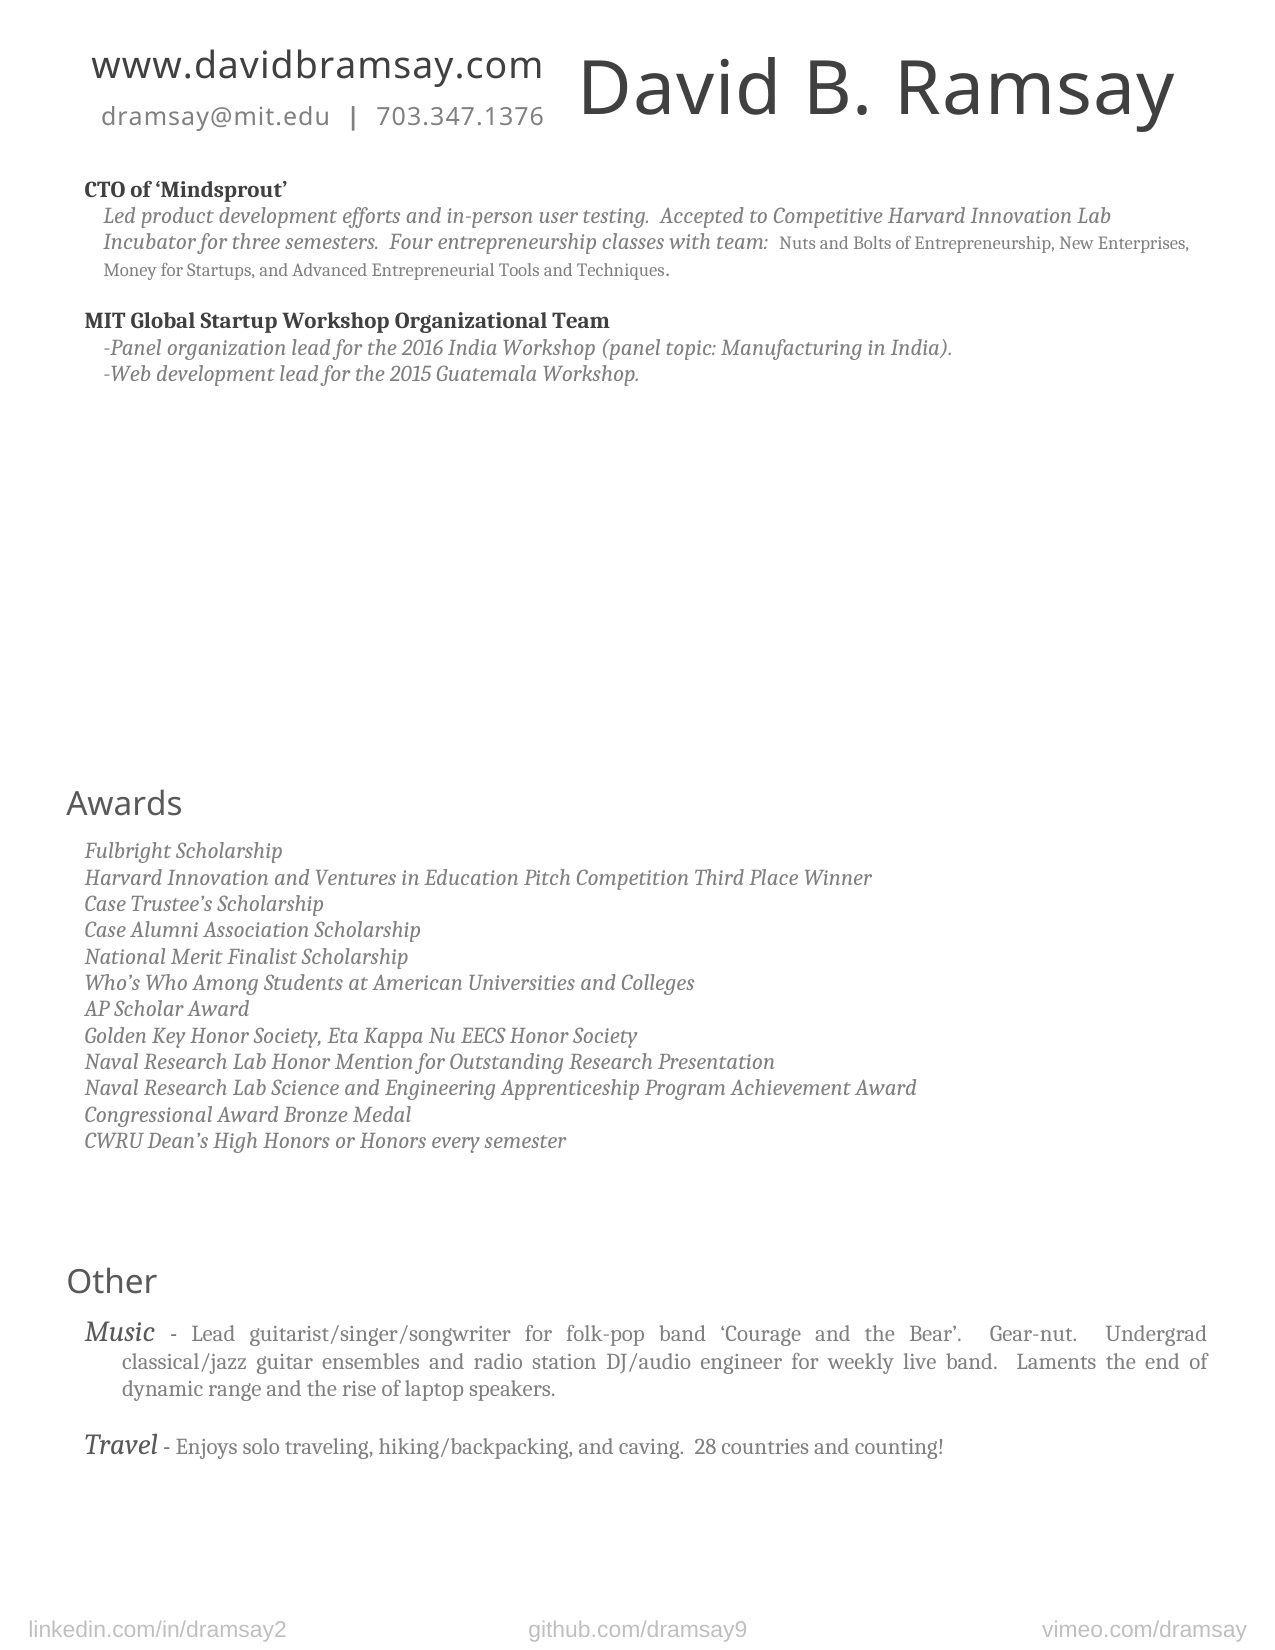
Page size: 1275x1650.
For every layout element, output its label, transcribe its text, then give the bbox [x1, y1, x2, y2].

text Music - Lead guitarist/singer/songwriter for folk-pop band ‘Courage and the Bear’. Gear-nut. Undergrad classical/jazz guitar ensembles and radio station DJ/audio engineer for weekly live band. Laments the end of dynamic range and the rise of laptop speakers. [84, 1316, 1209, 1402]
text Case Alumni Association Scholarship [84, 917, 1209, 943]
text -Web development lead for the 2015 Guatemala Workshop. [103, 361, 1209, 387]
text Naval Research Lab Honor Mention for Outstanding Research Presentation [84, 1049, 1209, 1075]
text Congressional Award Bronze Medal [84, 1102, 1209, 1128]
text Who’s Who Among Students at American Universities and Colleges [84, 970, 1209, 996]
text -Panel organization lead for the 2016 India Workshop (panel topic: Manufacturing in India). [103, 334, 1209, 361]
text Other [66, 1258, 1209, 1303]
text Awards [66, 780, 1209, 826]
text CWRU Dean’s High Honors or Honors every semester [84, 1128, 1209, 1154]
text Naval Research Lab Science and Engineering Apprenticeship Program Achievement Award [84, 1075, 1209, 1102]
text Fulbright Scholarship [84, 838, 1209, 864]
text Harvard Innovation and Ventures in Education Pitch Competition Third Place Winner [84, 864, 1209, 891]
text Led product development efforts and in-person user testing. Accepted to Competitive Harvard Innovation Lab Incubator for three semesters. Four entrepreneurship classes with team: Nuts and Bolts of Entrepreneurship, New Enterprises, Money for Startups, and Advanced Entrepreneurial Tools and Techniques. [103, 203, 1209, 282]
text Case Trustee’s Scholarship [84, 891, 1209, 917]
text AP Scholar Award [84, 996, 1209, 1022]
text Travel - Enjoys solo traveling, hiking/backpacking, and caving. 28 countries and counting! [84, 1428, 1209, 1462]
text MIT Global Startup Workshop Organizational Team [84, 308, 1209, 334]
text Golden Key Honor Society, Eta Kappa Nu EECS Honor Society [84, 1022, 1209, 1049]
text National Merit Finalist Scholarship [84, 943, 1209, 970]
text CTO of ‘Mindsprout’ [84, 176, 1209, 203]
